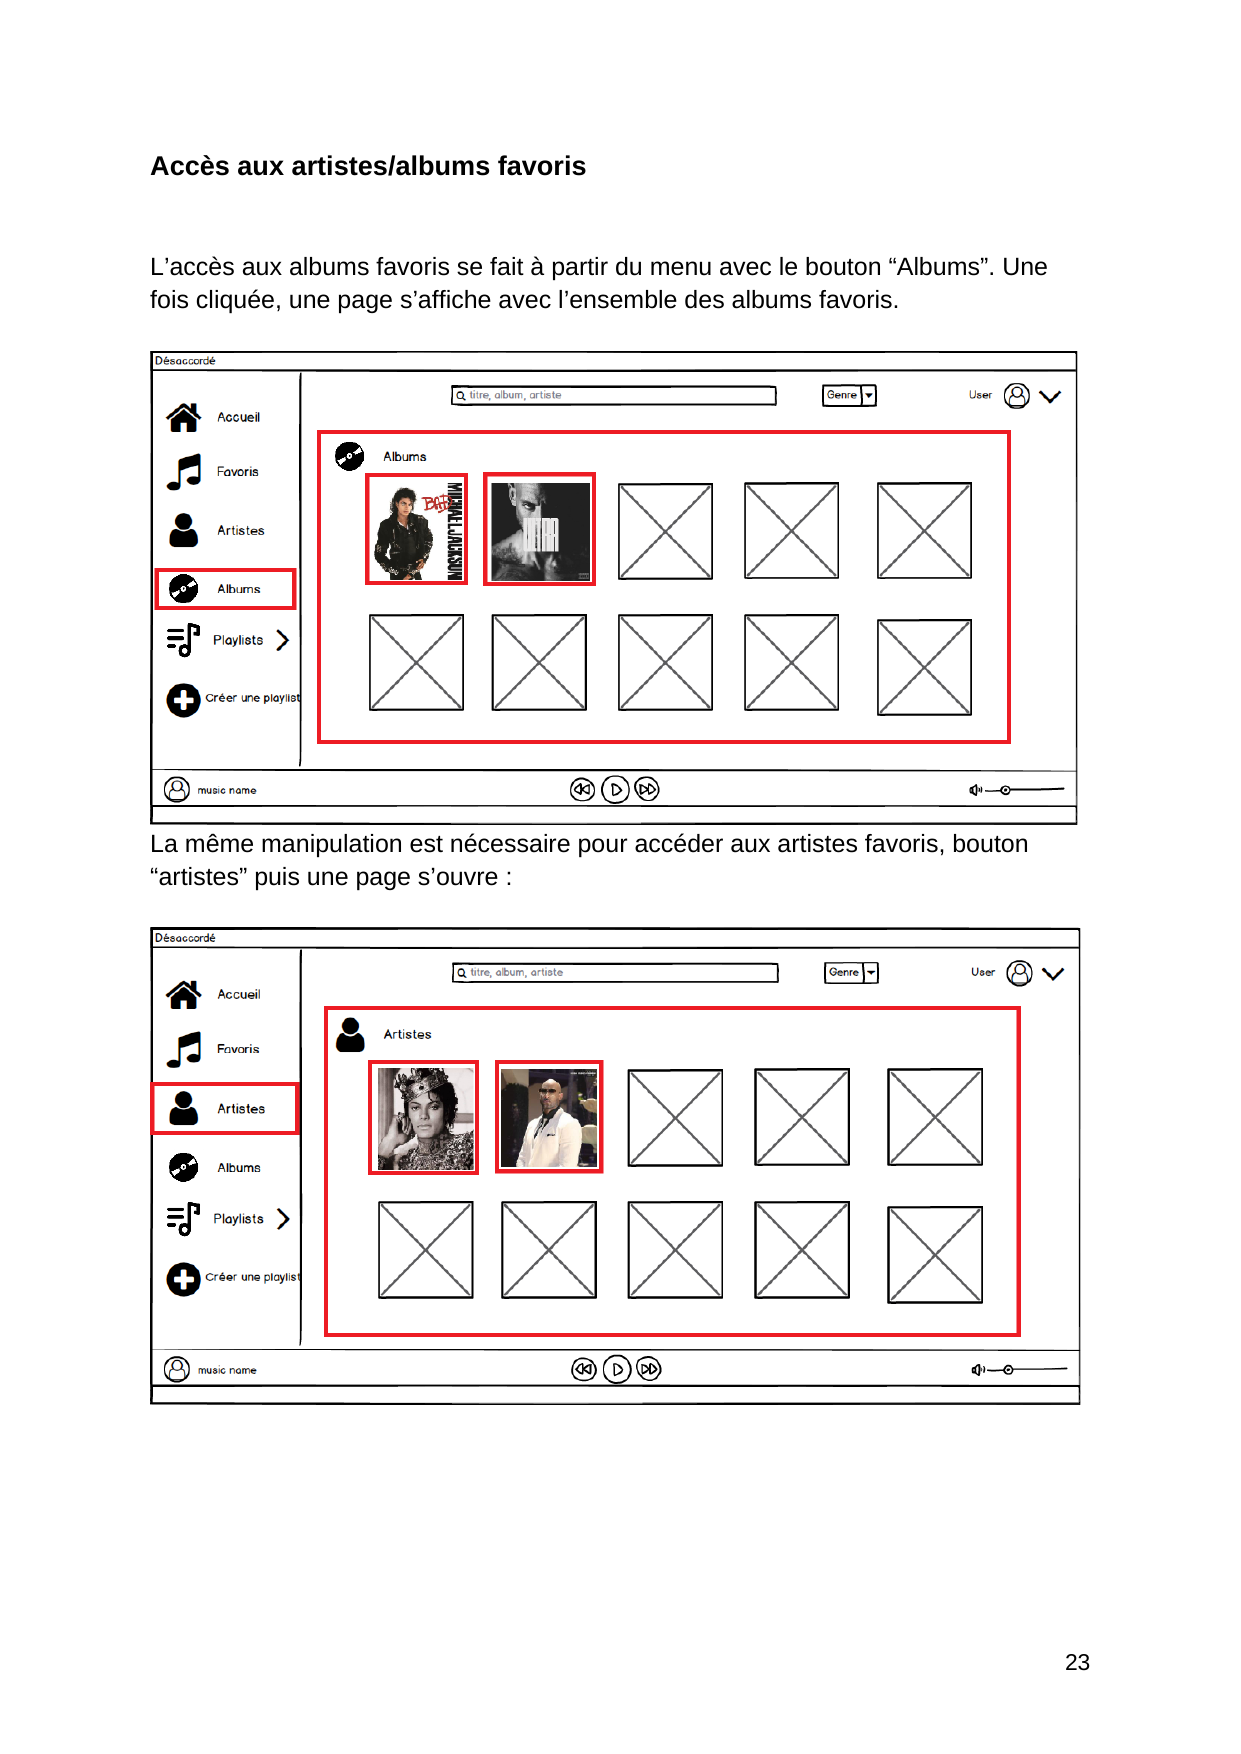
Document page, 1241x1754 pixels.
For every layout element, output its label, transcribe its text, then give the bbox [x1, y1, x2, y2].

text Accès aux artistes/albums favoris [150, 150, 1090, 181]
text La même manipulation est nécessaire pour accéder aux artistes favoris, bouton “artistes” puis une page s’ouvre : [150, 828, 1090, 890]
text L’accès aux albums favoris se fait à partir du menu avec le bouton “Albums”. Une fois cliquée, une page s’affiche avec l’ensemble des albums favoris. [150, 252, 1090, 314]
picture [150, 927, 1081, 1405]
picture [150, 351, 1078, 825]
